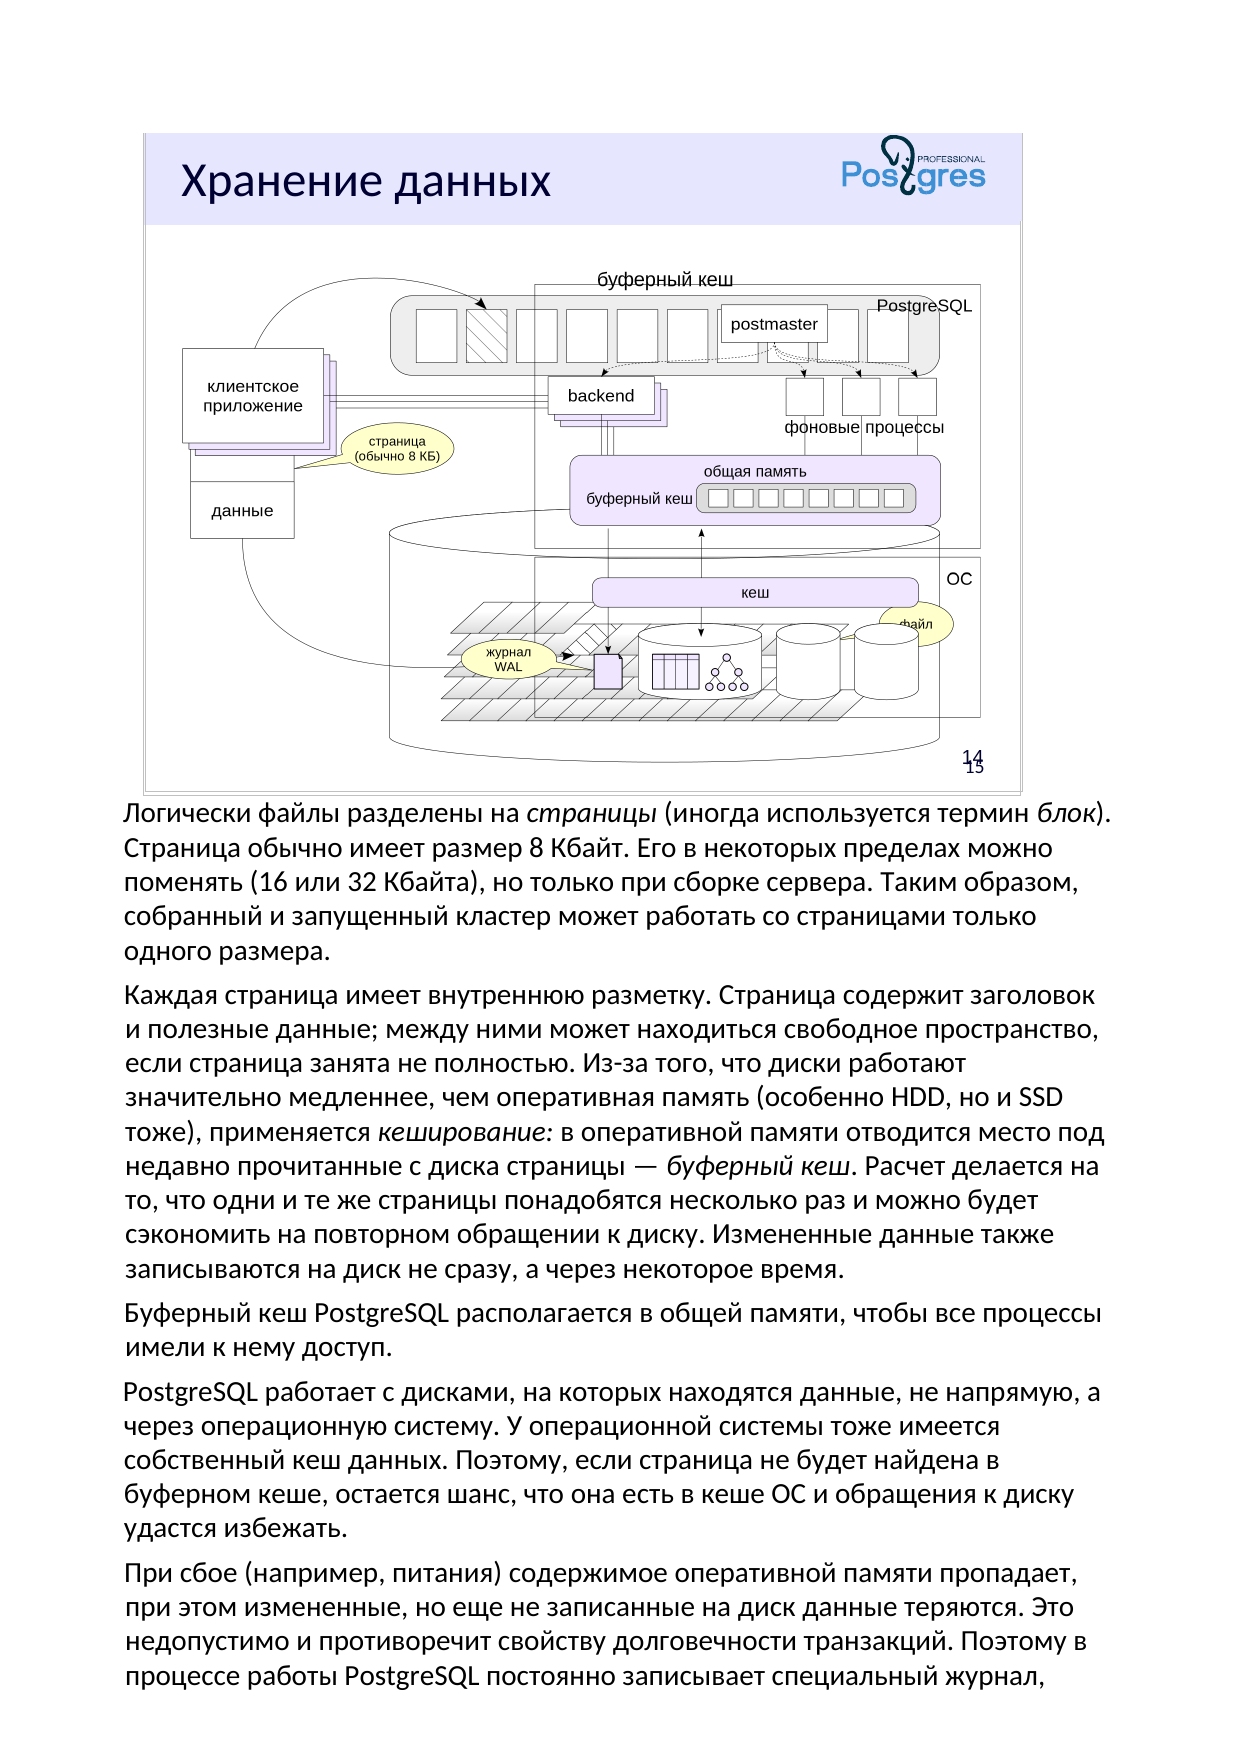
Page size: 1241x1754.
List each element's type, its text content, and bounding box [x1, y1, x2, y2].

picture [181, 283, 981, 718]
text Буферный кеш PostgreSQL располагается в общей памяти, чтобы все процессы имели к нему доступ. [124, 1296, 1115, 1364]
text PostgreSQL работает с дисками, на которых находятся данные, не напрямую, а через операционную систему. У операционной системы тоже имеется собственный кеш данных. Поэтому, если страница не будет найдена в буферном кеше, остается шанс, что она есть в кеше ОС и обращения к диску удастся избежать. [123, 1374, 1105, 1545]
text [124, 1555, 1115, 1692]
table_cell 15 [146, 221, 1022, 791]
table_header Хранение данных [146, 133, 1022, 221]
text Каждая страница имеет внутреннюю разметку. Страница содержит заголовок и полезные данные; между ними может находиться свободное пространство, если страница занята не полностью. Из-за того, что диски работают значительно медленнее, чем оперативная память (особенно HDD, но и SSD тоже), применяется кеширование: в оперативной памяти отводится место под недавно прочитанные с диска страницы — буферный кеш. Расчет делается на то, что одни и те же страницы понадобятся несколько раз и можно будет сэкономить на повторном обращении к диску. Измененные данные также записываются на диск не сразу, а через некоторое время. [124, 977, 1115, 1286]
